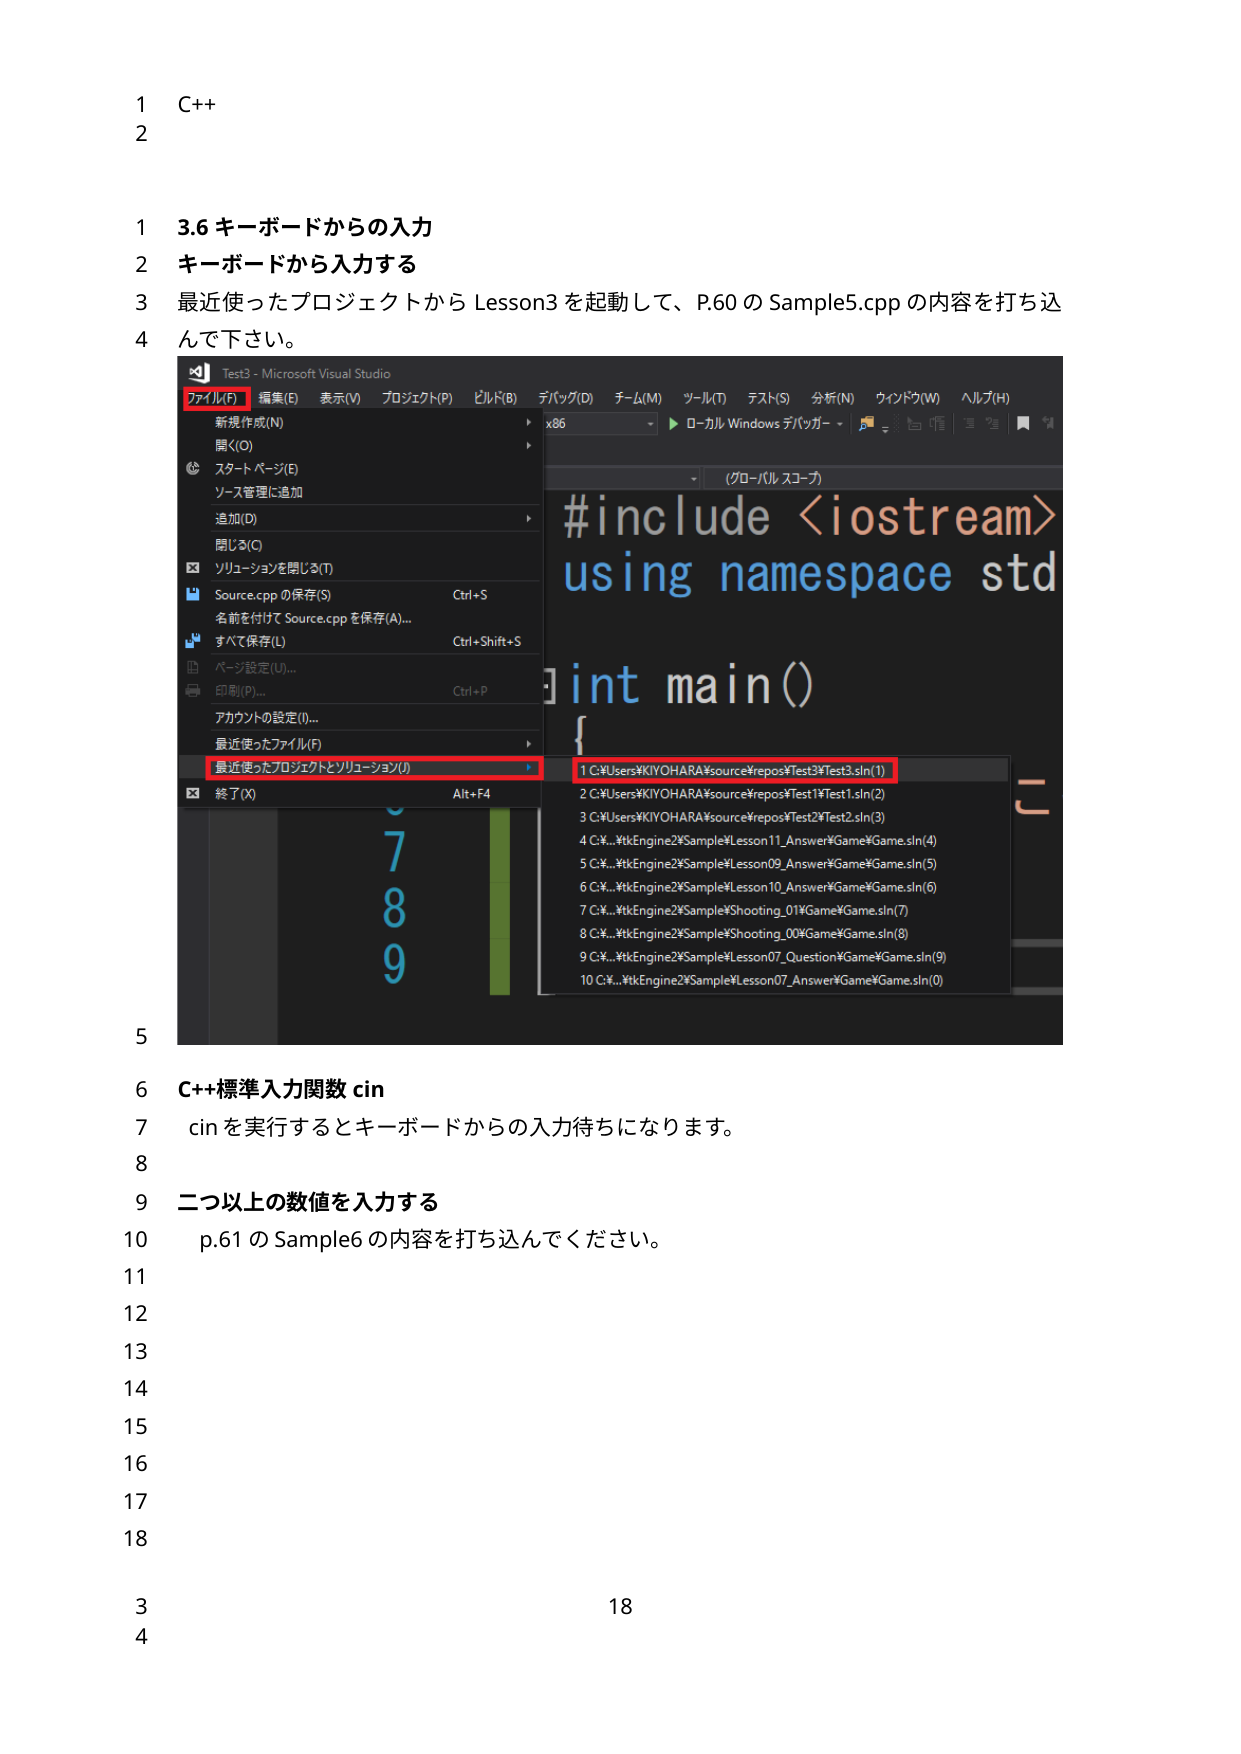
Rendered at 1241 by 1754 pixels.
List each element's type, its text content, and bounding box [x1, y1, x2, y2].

text cinを実行するとキーボードからの入力待ちになります。 [177, 1107, 1063, 1144]
text キーボードから入力する [177, 244, 1063, 282]
text 二つ以上の数値を入力する [177, 1182, 1063, 1219]
subtitle 3.6 キーボードからの入力 [177, 207, 1063, 244]
text p.61のSample6の内容を打ち込んでください。 [177, 1219, 1063, 1257]
text C++標準入力関数 cin [177, 1069, 1063, 1107]
text 最近使ったプロジェクトからLesson3を起動して、P.60のSample5.cppの内容を打ち込んで下さい。 [177, 282, 1063, 356]
picture [177, 356, 1063, 1045]
